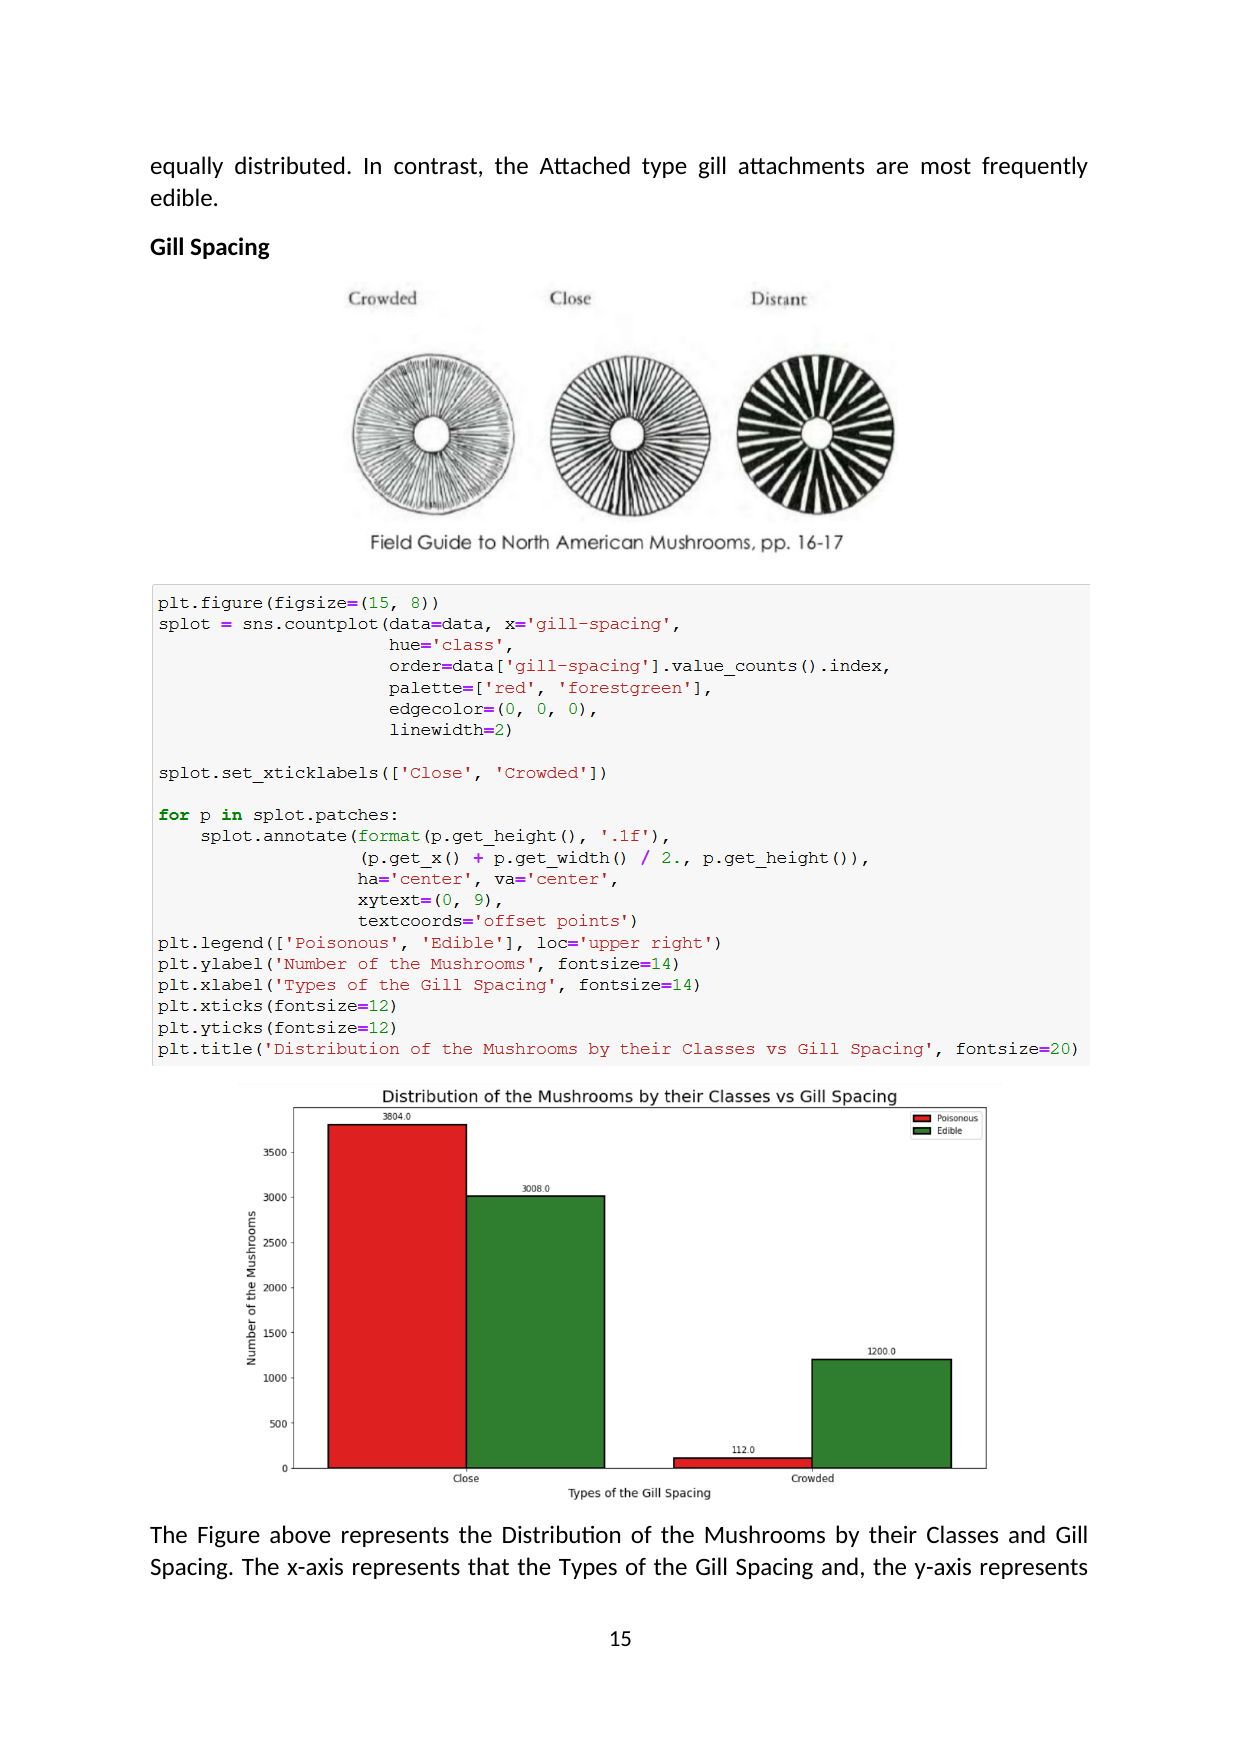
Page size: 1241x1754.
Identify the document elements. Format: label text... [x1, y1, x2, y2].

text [150, 150, 1090, 213]
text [150, 1519, 1090, 1582]
picture [150, 582, 1091, 1066]
text Gill Spacing [150, 231, 1090, 262]
picture [237, 1083, 1003, 1501]
picture [342, 280, 899, 564]
